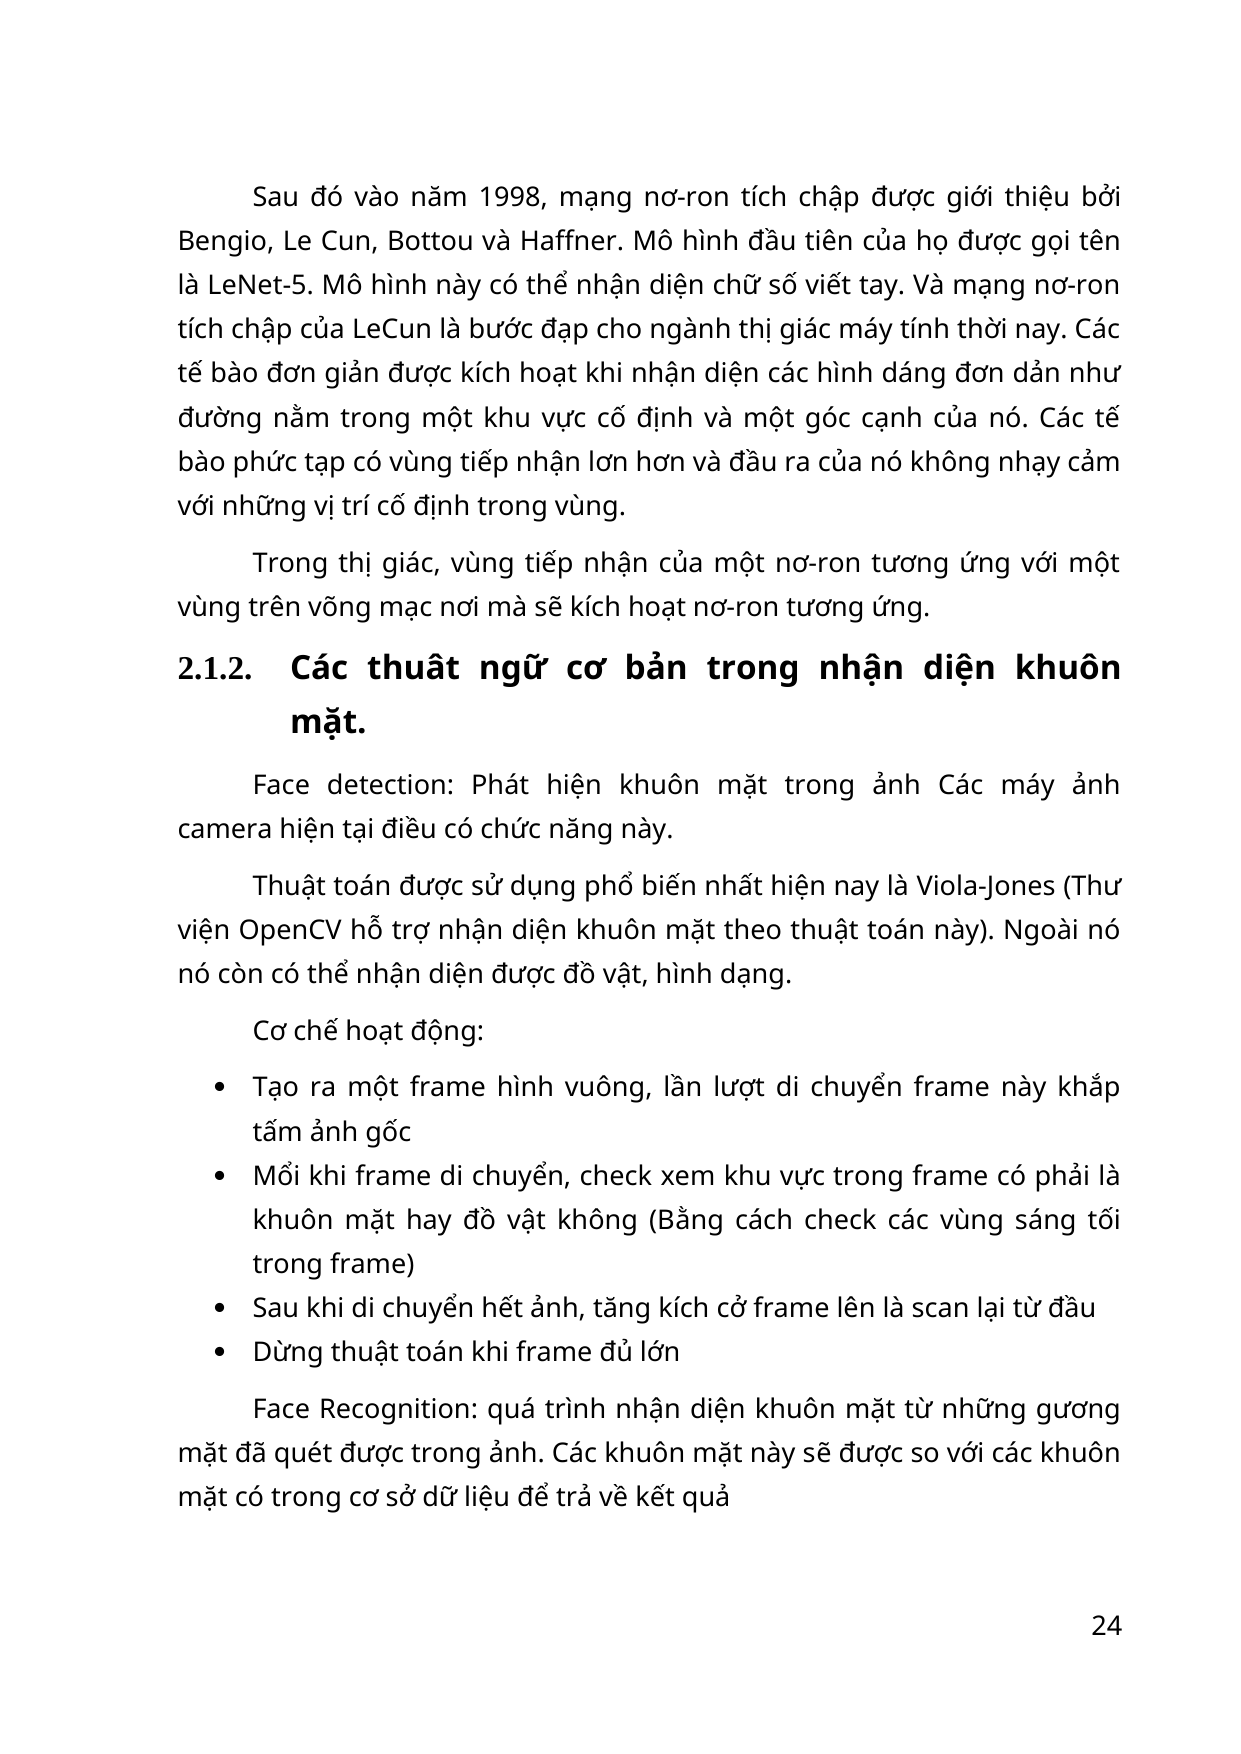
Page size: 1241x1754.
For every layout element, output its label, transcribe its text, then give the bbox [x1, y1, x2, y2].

subtitle Các thuât ngữ cơ bản trong nhận diện khuôn mặt. [177, 644, 1122, 744]
list Tạo ra một frame hình vuông, lần lượt di chuyển frame này khắp tấm ảnh gốc [215, 1068, 1122, 1149]
text Trong thị giác, vùng tiếp nhận của một nơ-ron tương ứng với một vùng trên võng mạc nơi mà sẽ kích hoạt nơ-ron tương ứng. [177, 543, 1122, 624]
text Face Recognition: quá trình nhận diện khuôn mặt từ những gương mặt đã quét được trong ảnh. Các khuôn mặt này sẽ được so với các khuôn mặt có trong cơ sở dữ liệu để trả về kết quả [177, 1389, 1122, 1515]
list Sau khi di chuyển hết ảnh, tăng kích cở frame lên là scan lại từ đầu [215, 1289, 1122, 1326]
text Sau đó vào năm 1998, mạng nơ-ron tích chập được giới thiệu bởi Bengio, Le Cun, Bottou và Haffner. Mô hình đầu tiên của họ được gọi tên là LeNet-5. Mô hình này có thể nhận diện chữ số viết tay. Và mạng nơ-ron tích chập của LeCun là bước đạp cho ngành thị giác máy tính thời nay. Các tế bào đơn giản được kích hoạt khi nhận diện các hình dáng đơn dản như đường nằm trong một khu vực cố định và một góc cạnh của nó. Các tế bào phức tạp có vùng tiếp nhận lơn hơn và đầu ra của nó không nhạy cảm với những vị trí cố định trong vùng. [177, 177, 1122, 523]
text Cơ chế hoạt động: [177, 1011, 1122, 1048]
text Thuật toán được sử dụng phổ biến nhất hiện nay là Viola-Jones (Thư viện OpenCV hỗ trợ nhận diện khuôn mặt theo thuật toán này). Ngoài nó nó còn có thể nhận diện được đồ vật, hình dạng. [177, 866, 1122, 991]
list Mổi khi frame di chuyển, check xem khu vực trong frame có phải là khuôn mặt hay đồ vật không (Bằng cách check các vùng sáng tối trong frame) [215, 1156, 1122, 1281]
list Dừng thuật toán khi frame đủ lớn [215, 1333, 1122, 1370]
text Face detection: Phát hiện khuôn mặt trong ảnh Các máy ảnh camera hiện tại điều có chức năng này. [177, 765, 1122, 846]
